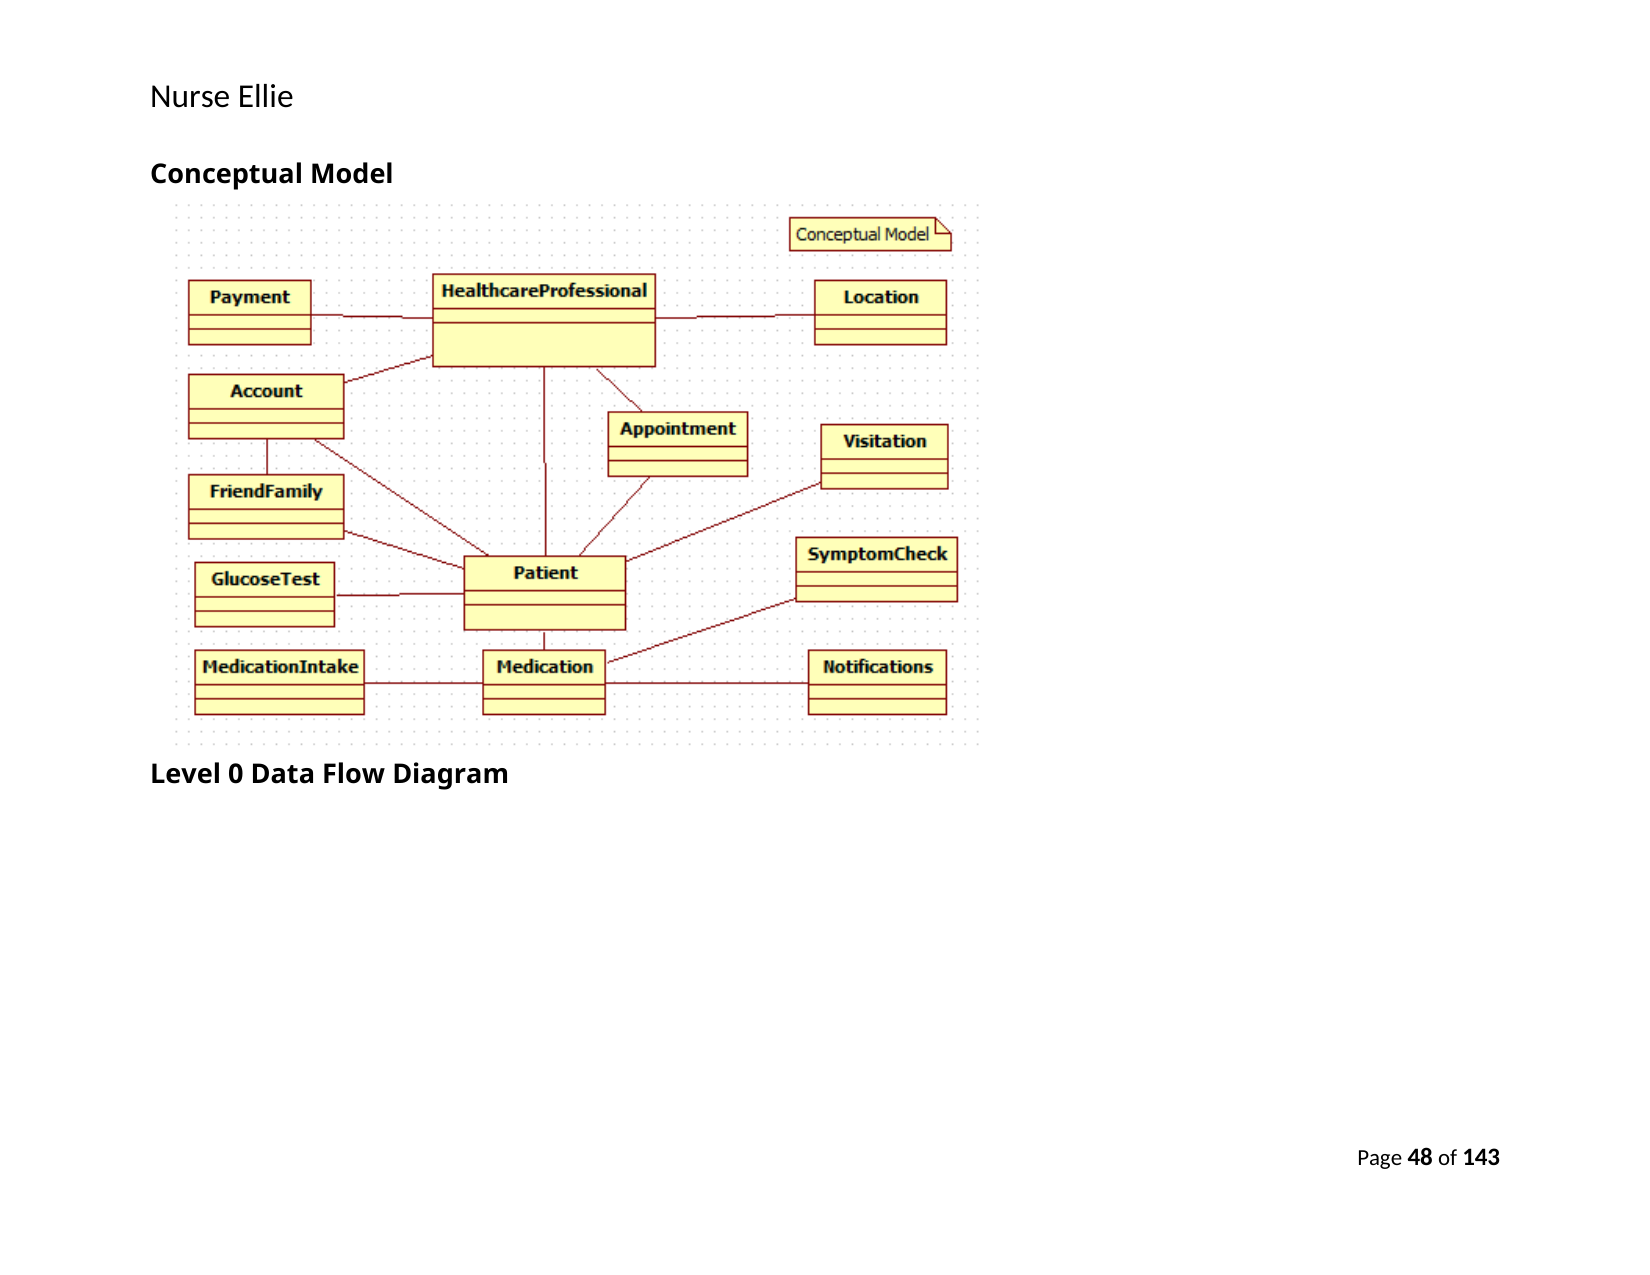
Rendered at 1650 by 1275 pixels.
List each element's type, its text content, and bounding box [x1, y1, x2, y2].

subtitle Conceptual Model [150, 154, 1500, 191]
text Level 0 Data Flow Diagram [150, 755, 1500, 792]
